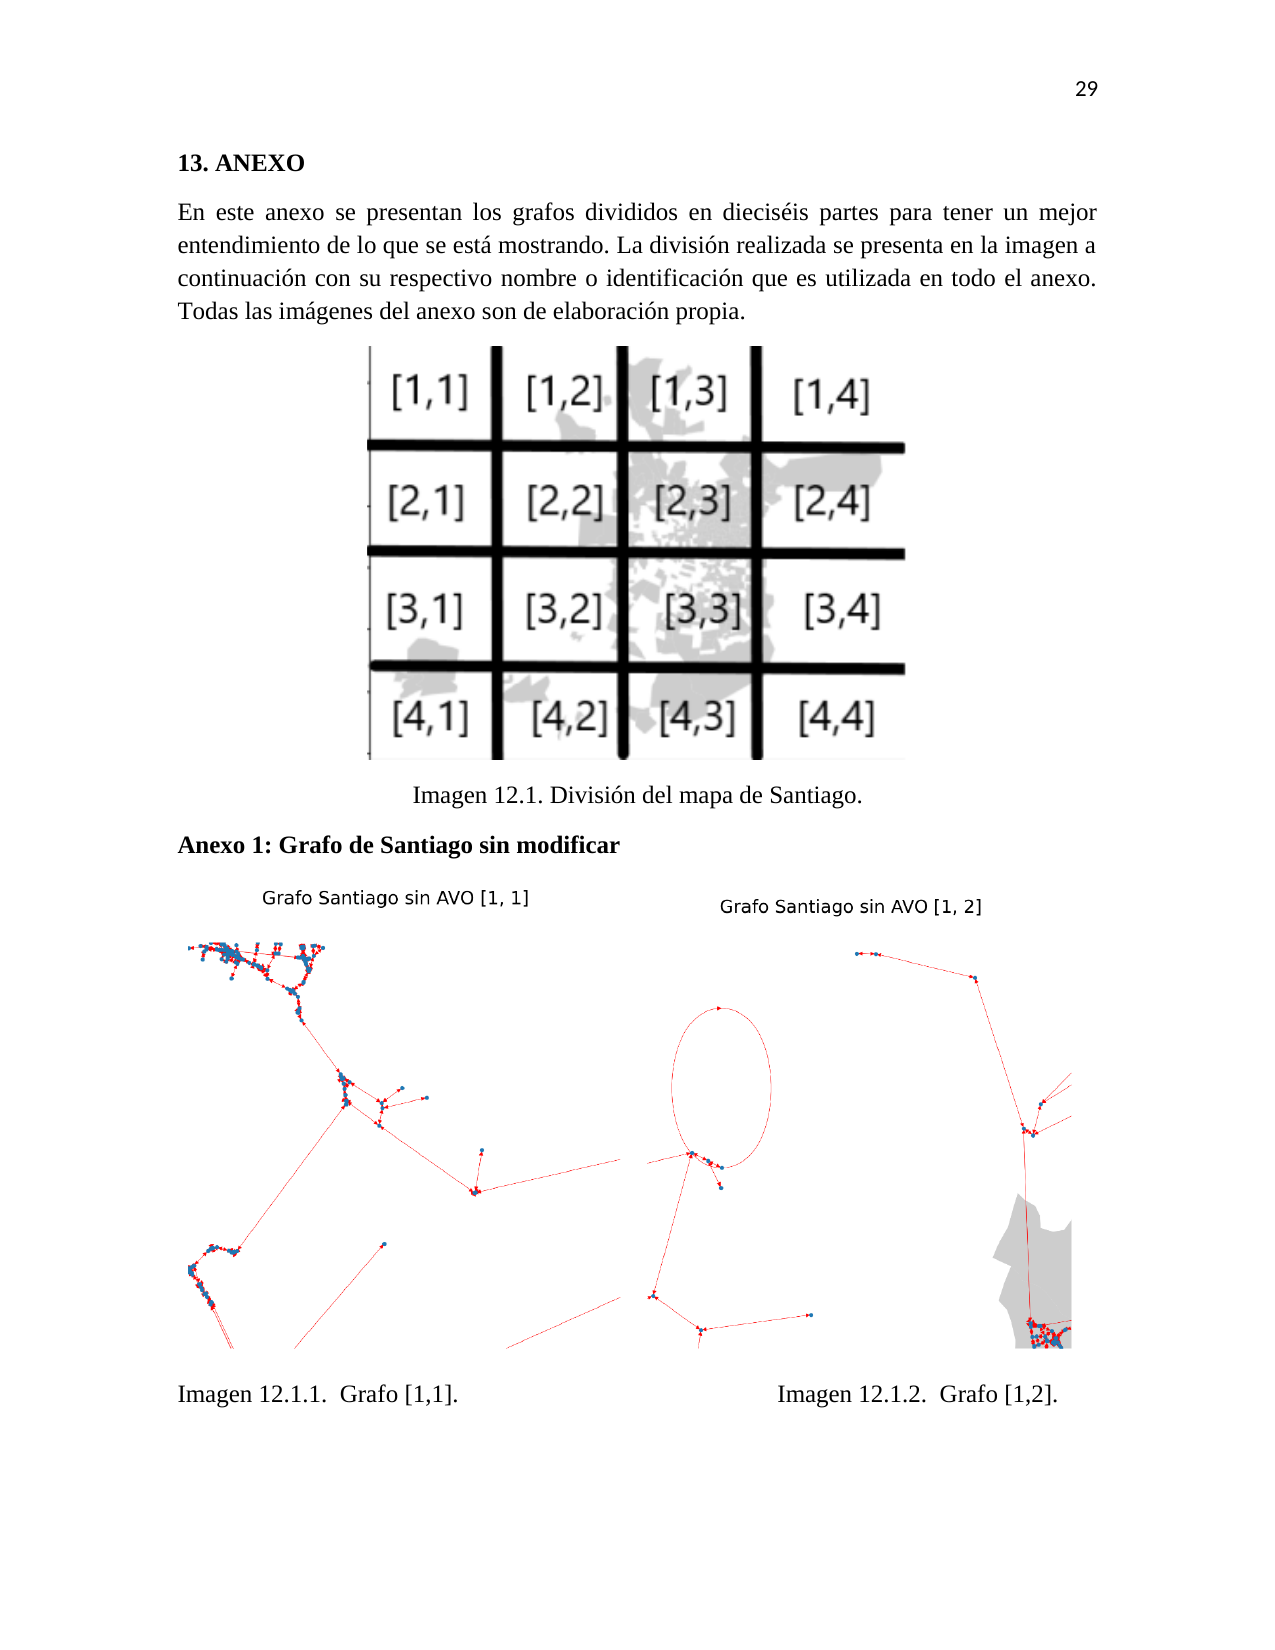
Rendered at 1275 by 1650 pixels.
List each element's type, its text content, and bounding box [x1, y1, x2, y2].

picture [177, 880, 631, 1359]
text Imagen 12.1. División del mapa de Santiago. [177, 781, 1098, 809]
picture [636, 888, 1082, 1359]
text 13. ANEXO [177, 148, 1098, 176]
text Imagen 12.1.1. Grafo [1,1]. Imagen 12.1.2. Grafo [1,2]. [177, 1379, 1098, 1408]
text Anexo 1: Grafo de Santiago sin modificar [177, 830, 1098, 859]
picture [367, 346, 909, 760]
text En este anexo se presentan los grafos divididos en dieciséis partes para tener un mejor entendimiento de lo que se está mostrando. La división realizada se presenta en la imagen a continuación con su respectivo nombre o identificación que es utilizada en todo el anexo. Todas las imágenes del anexo son de elaboración propia. [177, 197, 1098, 325]
